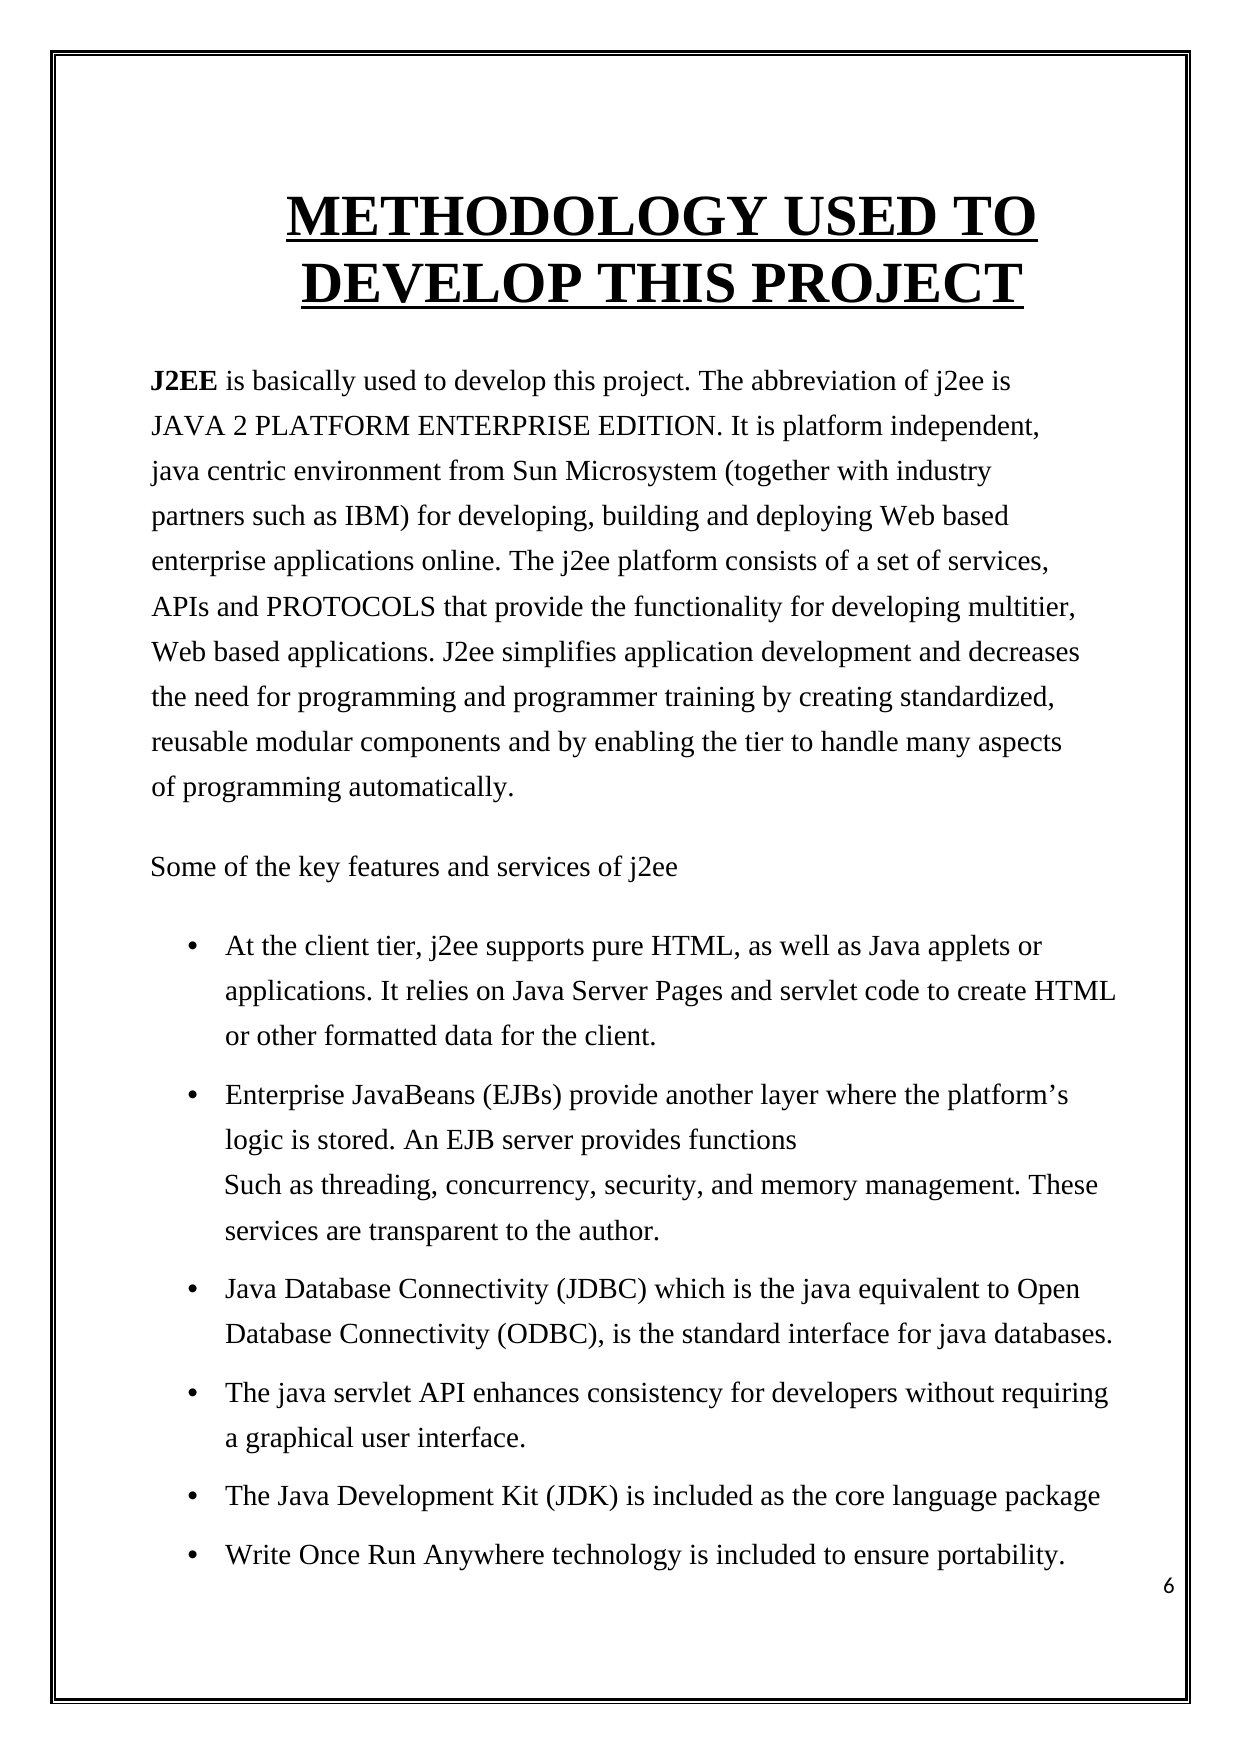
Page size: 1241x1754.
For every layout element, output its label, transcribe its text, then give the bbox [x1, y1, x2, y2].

list The java servlet API enhances consistency for developers without requiring a graphical user interface. [187, 1374, 1126, 1453]
text Such as threading, concurrency, security, and memory management. These services are transparent to the author. [223, 1167, 1137, 1246]
text METHODOLOGY USED TO DEVELOP THIS PROJECT [150, 181, 1174, 315]
list Java Database Connectivity (JDBC) which is the java equivalent to Open Database Connectivity (ODBC), is the standard interface for java databases. [187, 1271, 1126, 1350]
text J2EE is basically used to develop this project. The abbreviation of j2ee is JAVA 2 PLATFORM ENTERPRISE EDITION. It is platform independent, java centric environment from Sun Microsystem (together with industry partners such as IBM) for developing, building and deploying Web based enterprise applications online. The j2ee platform consists of a set of services, APIs and PROTOCOLS that provide the functionality for developing multitier, Web based applications. J2ee simplifies application development and decreases the need for programming and programmer training by creating standardized, reusable modular components and by enabling the tier to handle many aspects of programming automatically. [150, 363, 1092, 803]
list Enterprise JavaBeans (EJBs) provide another layer where the platform’s logic is stored. An EJB server provides functions [187, 1077, 1126, 1156]
list The Java Development Kit (JDK) is included as the core language package [187, 1478, 1126, 1512]
list Write Once Run Anywhere technology is included to ensure portability. [187, 1537, 1126, 1570]
text Some of the key features and services of j2ee [150, 849, 1174, 882]
list At the client tier, j2ee supports pure HTML, as well as Java applets or applications. It relies on Java Server Pages and servlet code to create HTML or other formatted data for the client. [187, 928, 1126, 1052]
